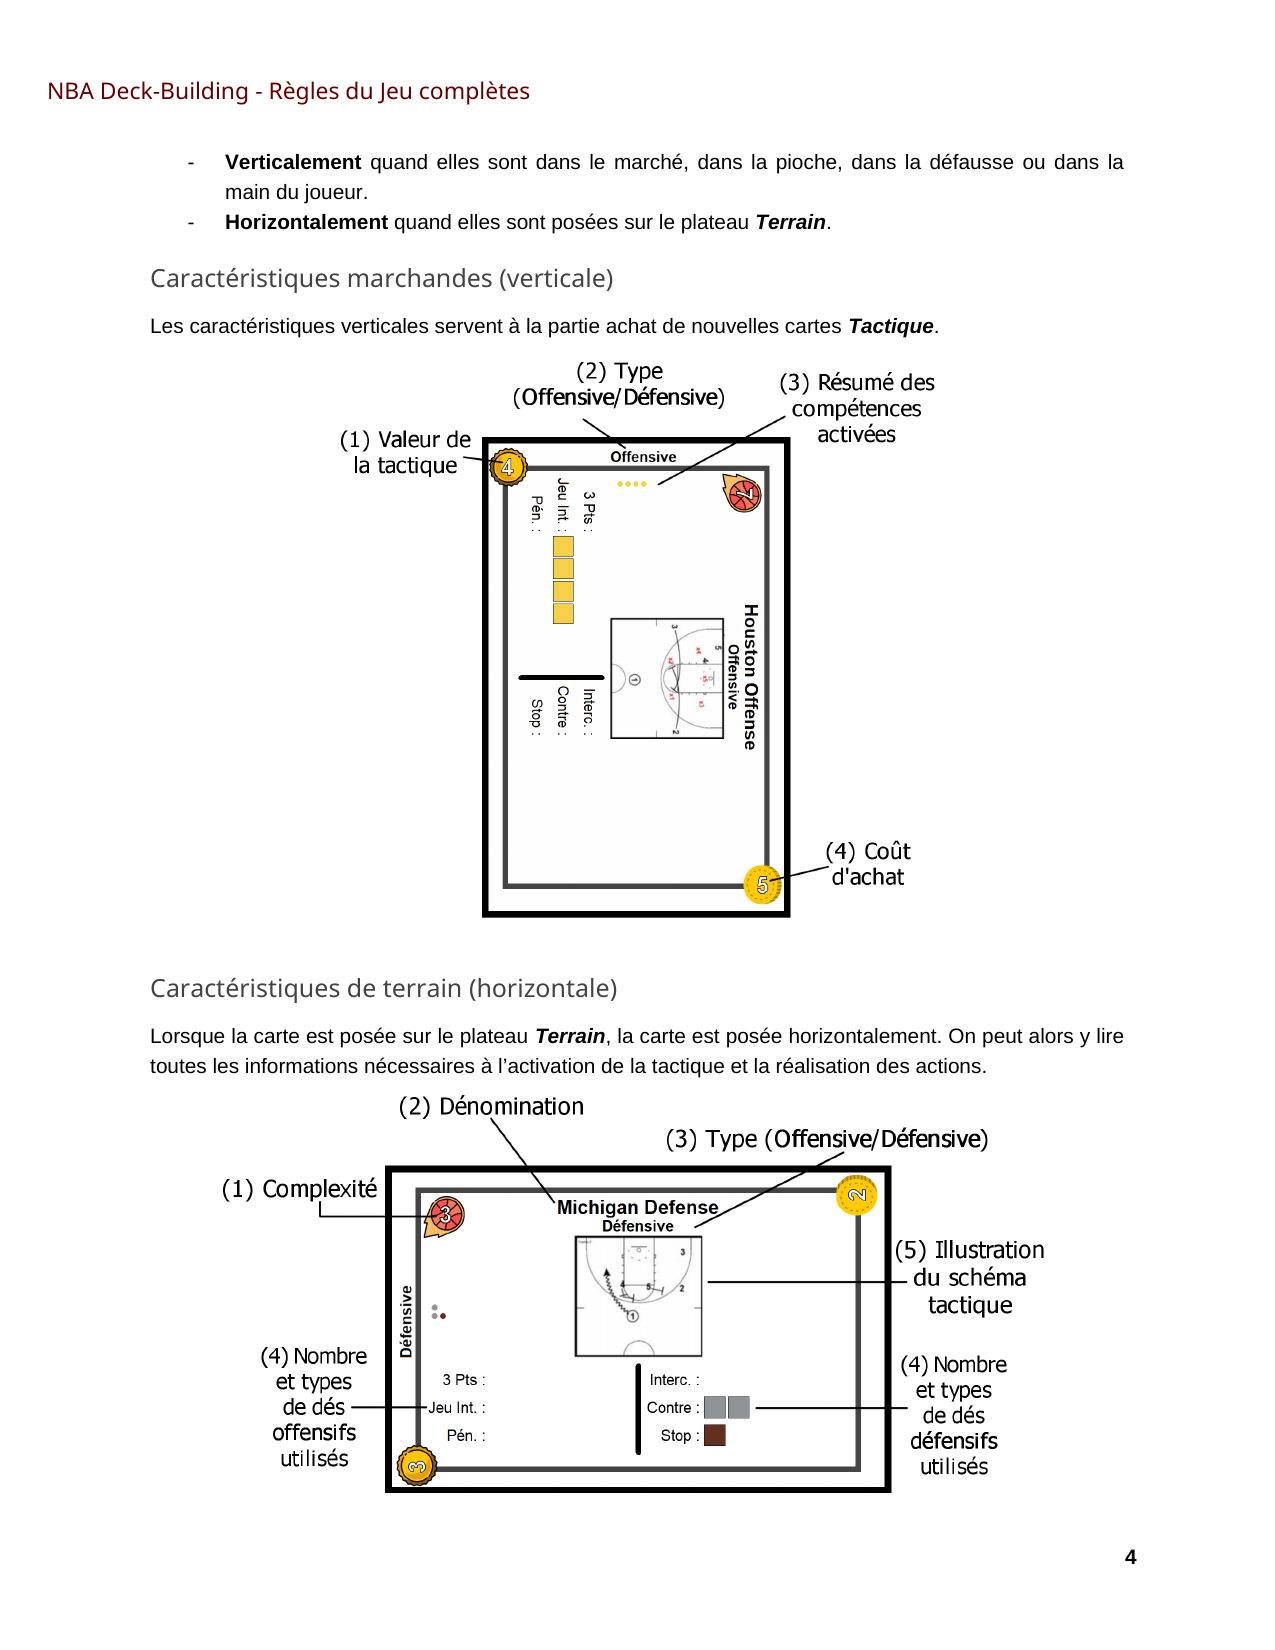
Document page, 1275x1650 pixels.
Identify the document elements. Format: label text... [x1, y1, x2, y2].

subtitle Caractéristiques de terrain (horizontale) [150, 971, 1125, 1005]
text Les caractéristiques verticales servent à la partie achat de nouvelles cartes Tactique. [150, 313, 1125, 337]
text Lorsque la carte est posée sur le plateau Terrain, la carte est posée horizontalement. On peut alors y lire toutes les informations nécessaires à l’activation de la tactique et la réalisation des actions. [150, 1024, 1125, 1077]
list Verticalement quand elles sont dans le marché, dans la pioche, dans la défausse ou dans la main du joueur. [187, 150, 1125, 204]
picture [329, 343, 946, 944]
subtitle Caractéristiques marchandes (verticale) [150, 261, 1125, 294]
list Horizontalement quand elles sont posées sur le plateau Terrain. [187, 210, 1125, 234]
picture [220, 1083, 1055, 1493]
